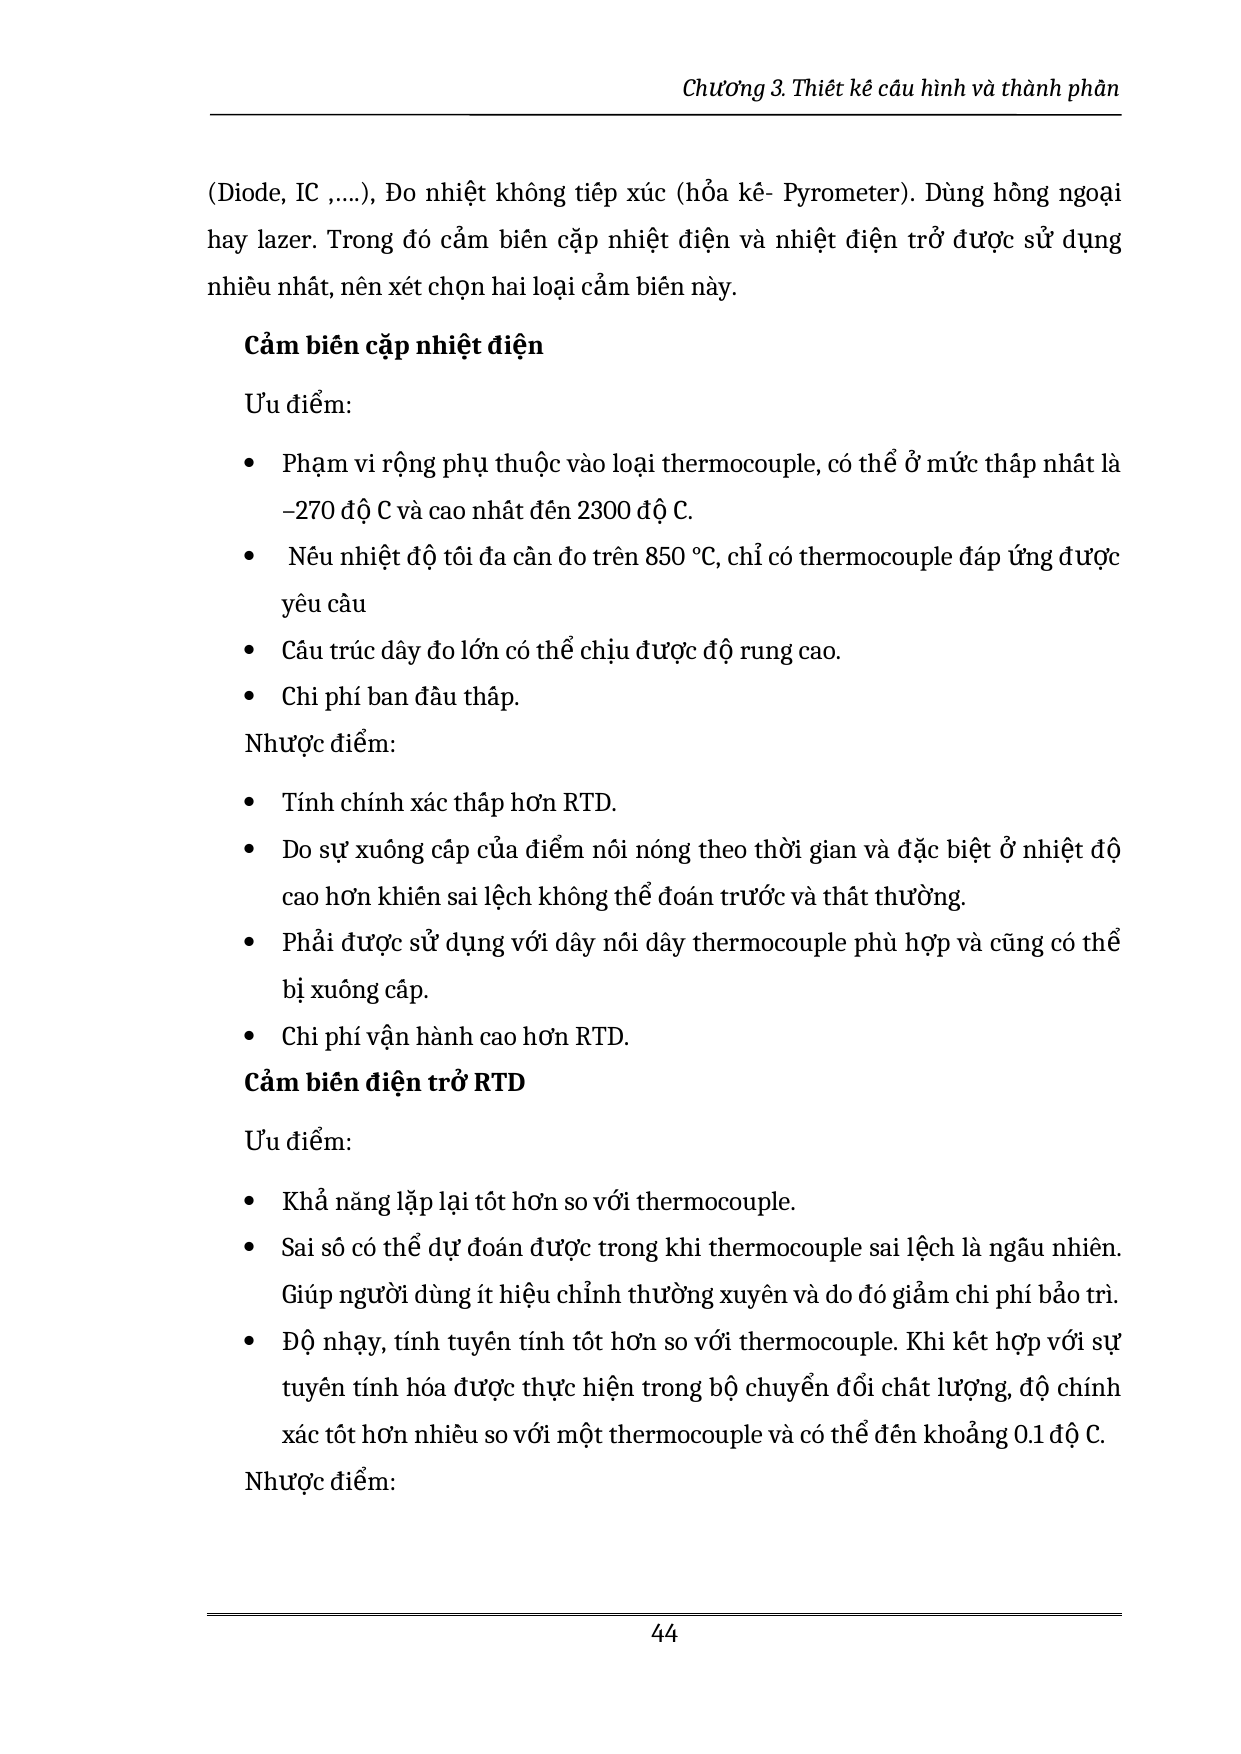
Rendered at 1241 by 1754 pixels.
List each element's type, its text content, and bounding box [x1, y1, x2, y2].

list Chi phí vận hành cao hơn RTD. [244, 1021, 1122, 1052]
text Ưu điểm: [207, 1126, 1122, 1157]
list Phải được sử dụng với dây nối dây thermocouple phù hợp và cũng có thể bị xuống cấp. [244, 927, 1122, 1005]
list Do sự xuống cấp của điểm nối nóng theo thời gian và đặc biệt ở nhiệt độ cao hơn khiến sai lệch không thể đoán trước và thất thường. [244, 834, 1122, 912]
list Sai số có thể dự đoán được trong khi thermocouple sai lệch là ngẫu nhiên. Giúp người dùng ít hiệu chỉnh thường xuyên và do đó giảm chi phí bảo trì. [244, 1232, 1122, 1310]
text Ưu điểm: [207, 389, 1122, 420]
text Nhược điểm: [207, 1466, 1122, 1497]
text Nhược điểm: [207, 728, 1122, 759]
text Cảm biến điện trở RTD [207, 1067, 1122, 1098]
list Khả năng lặp lại tốt hơn so với thermocouple. [244, 1186, 1122, 1217]
text Cảm biến cặp nhiệt điện [207, 330, 1122, 361]
list Chi phí ban đầu thấp. [244, 681, 1122, 712]
list Tính chính xác thấp hơn RTD. [244, 787, 1122, 818]
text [207, 177, 1122, 302]
list Độ nhạy, tính tuyến tính tốt hơn so với thermocouple. Khi kết hợp với sự tuyến tính hóa được thực hiện trong bộ chuyển đổi chất lượng, độ chính xác tốt hơn nhiều so với một thermocouple và có thể đến khoảng 0.1 độ C. [244, 1326, 1122, 1450]
list Cấu trúc dây đo lớn có thể chịu được độ rung cao. [244, 635, 1122, 666]
list Nếu nhiệt độ tối đa cần đo trên 850 °C, chỉ có thermocouple đáp ứng được yêu cầu [244, 541, 1122, 619]
list Phạm vi rộng phụ thuộc vào loại thermocouple, có thể ở mức thấp nhất là –270 độ C và cao nhất đến 2300 độ C. [244, 448, 1122, 526]
